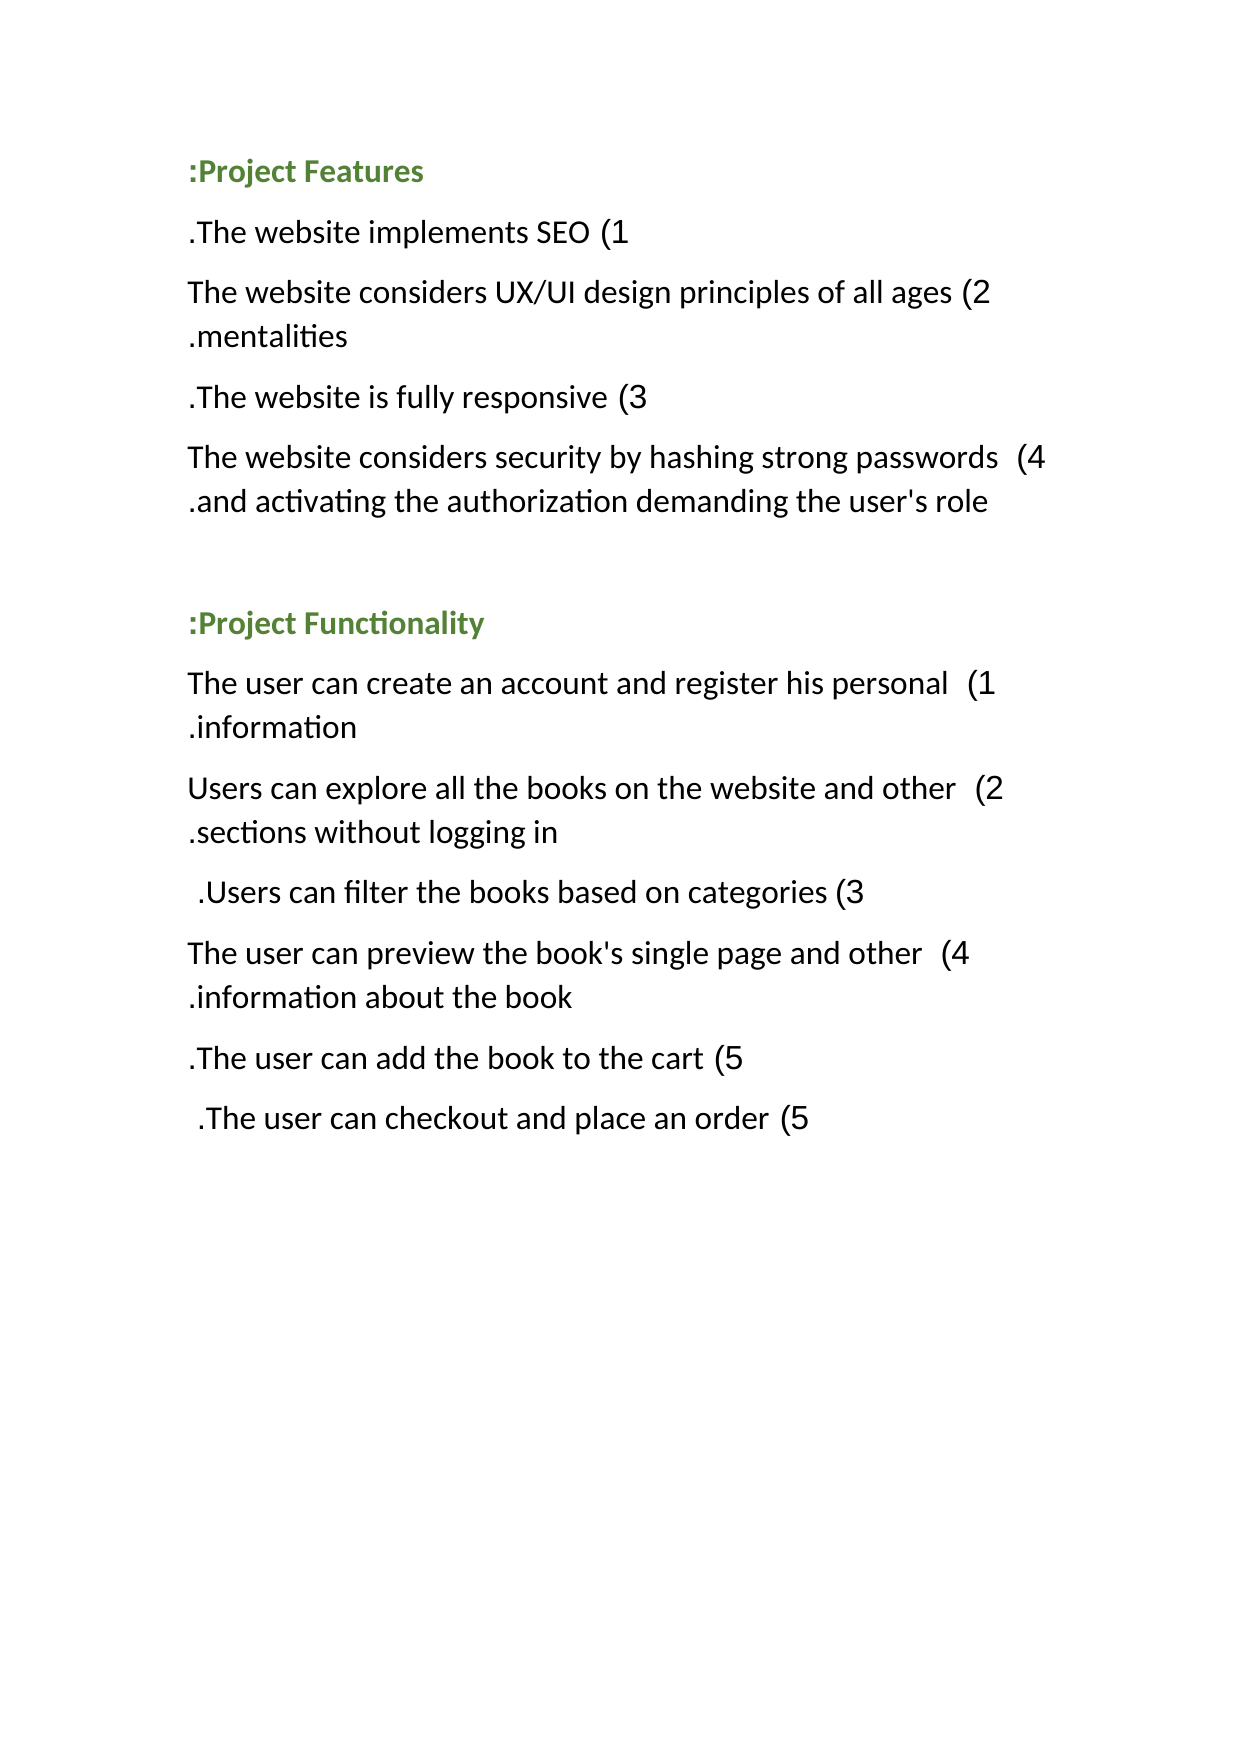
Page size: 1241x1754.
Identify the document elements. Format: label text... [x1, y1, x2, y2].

text Project Features: [187, 150, 1053, 191]
text 3) The website is fully responsive. [187, 376, 1053, 417]
text Project Functionality: [187, 602, 1053, 642]
text 1) The user can create an account and register his personal information. [187, 662, 1053, 747]
text 4) The user can preview the book's single page and other information about the book. [187, 932, 1053, 1017]
text 2) Users can explore all the books on the website and other sections without logging in. [187, 767, 1053, 852]
text 3) Users can filter the books based on categories. [187, 871, 1053, 912]
text 1) The website implements SEO. [187, 211, 1053, 251]
text 4) The website considers security by hashing strong passwords and activating the authorization demanding the user's role. [187, 436, 1053, 521]
text 5) The user can checkout and place an order. [187, 1097, 1053, 1138]
text 5) The user can add the book to the cart. [187, 1037, 1053, 1077]
text 2)The website considers UX/UI design principles of all ages mentalities. [187, 271, 1053, 356]
